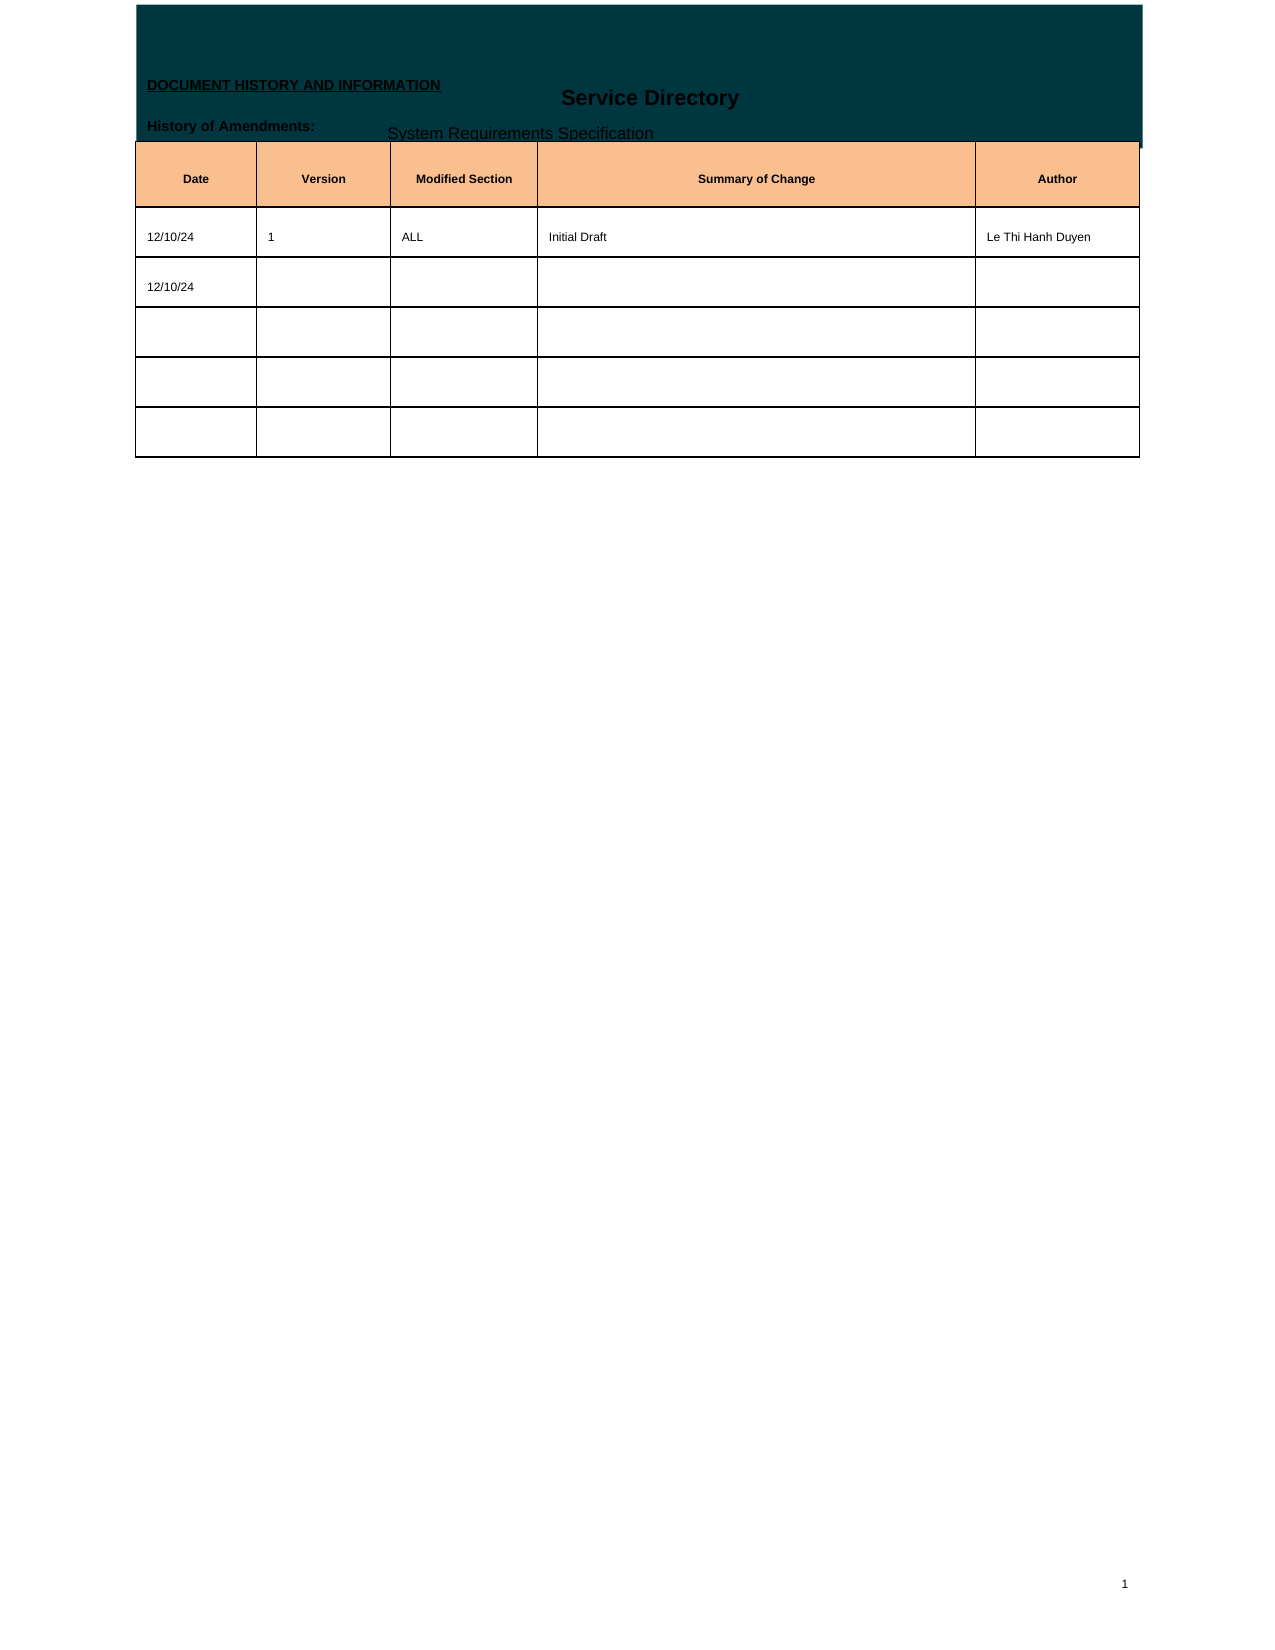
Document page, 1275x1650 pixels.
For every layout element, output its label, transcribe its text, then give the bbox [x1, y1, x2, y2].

table_cell [257, 408, 390, 456]
table_cell [136, 358, 256, 406]
text History of Amendments: [147, 106, 1128, 135]
table_cell [391, 308, 537, 356]
text DOCUMENT HISTORY AND INFORMATION [147, 65, 1128, 94]
table_cell Le Thi Hanh Duyen [976, 208, 1139, 256]
table_header Summary of Change [538, 142, 975, 206]
table_cell 12/10/24 [136, 208, 256, 256]
table_cell [538, 408, 975, 456]
table_cell [976, 408, 1139, 456]
table_cell 1 [257, 208, 390, 256]
table_cell [391, 358, 537, 406]
table_cell ALL [391, 208, 537, 256]
table_cell [257, 308, 390, 356]
table_cell 12/10/24 [136, 258, 256, 306]
table_cell [538, 358, 975, 406]
table_cell [136, 408, 256, 456]
table_cell [391, 258, 537, 306]
table_cell [976, 308, 1139, 356]
table_cell [976, 258, 1139, 306]
table_header Modified Section [391, 142, 537, 206]
table_cell [538, 258, 975, 306]
table_cell [257, 358, 390, 406]
table_cell Initial Draft [538, 208, 975, 256]
table_cell [538, 308, 975, 356]
table_cell [257, 258, 390, 306]
table_header Version [257, 142, 390, 206]
table_cell [391, 408, 537, 456]
table_cell [136, 308, 256, 356]
table_header Date [136, 142, 256, 206]
table_cell [976, 358, 1139, 406]
table_header Author [976, 142, 1139, 206]
